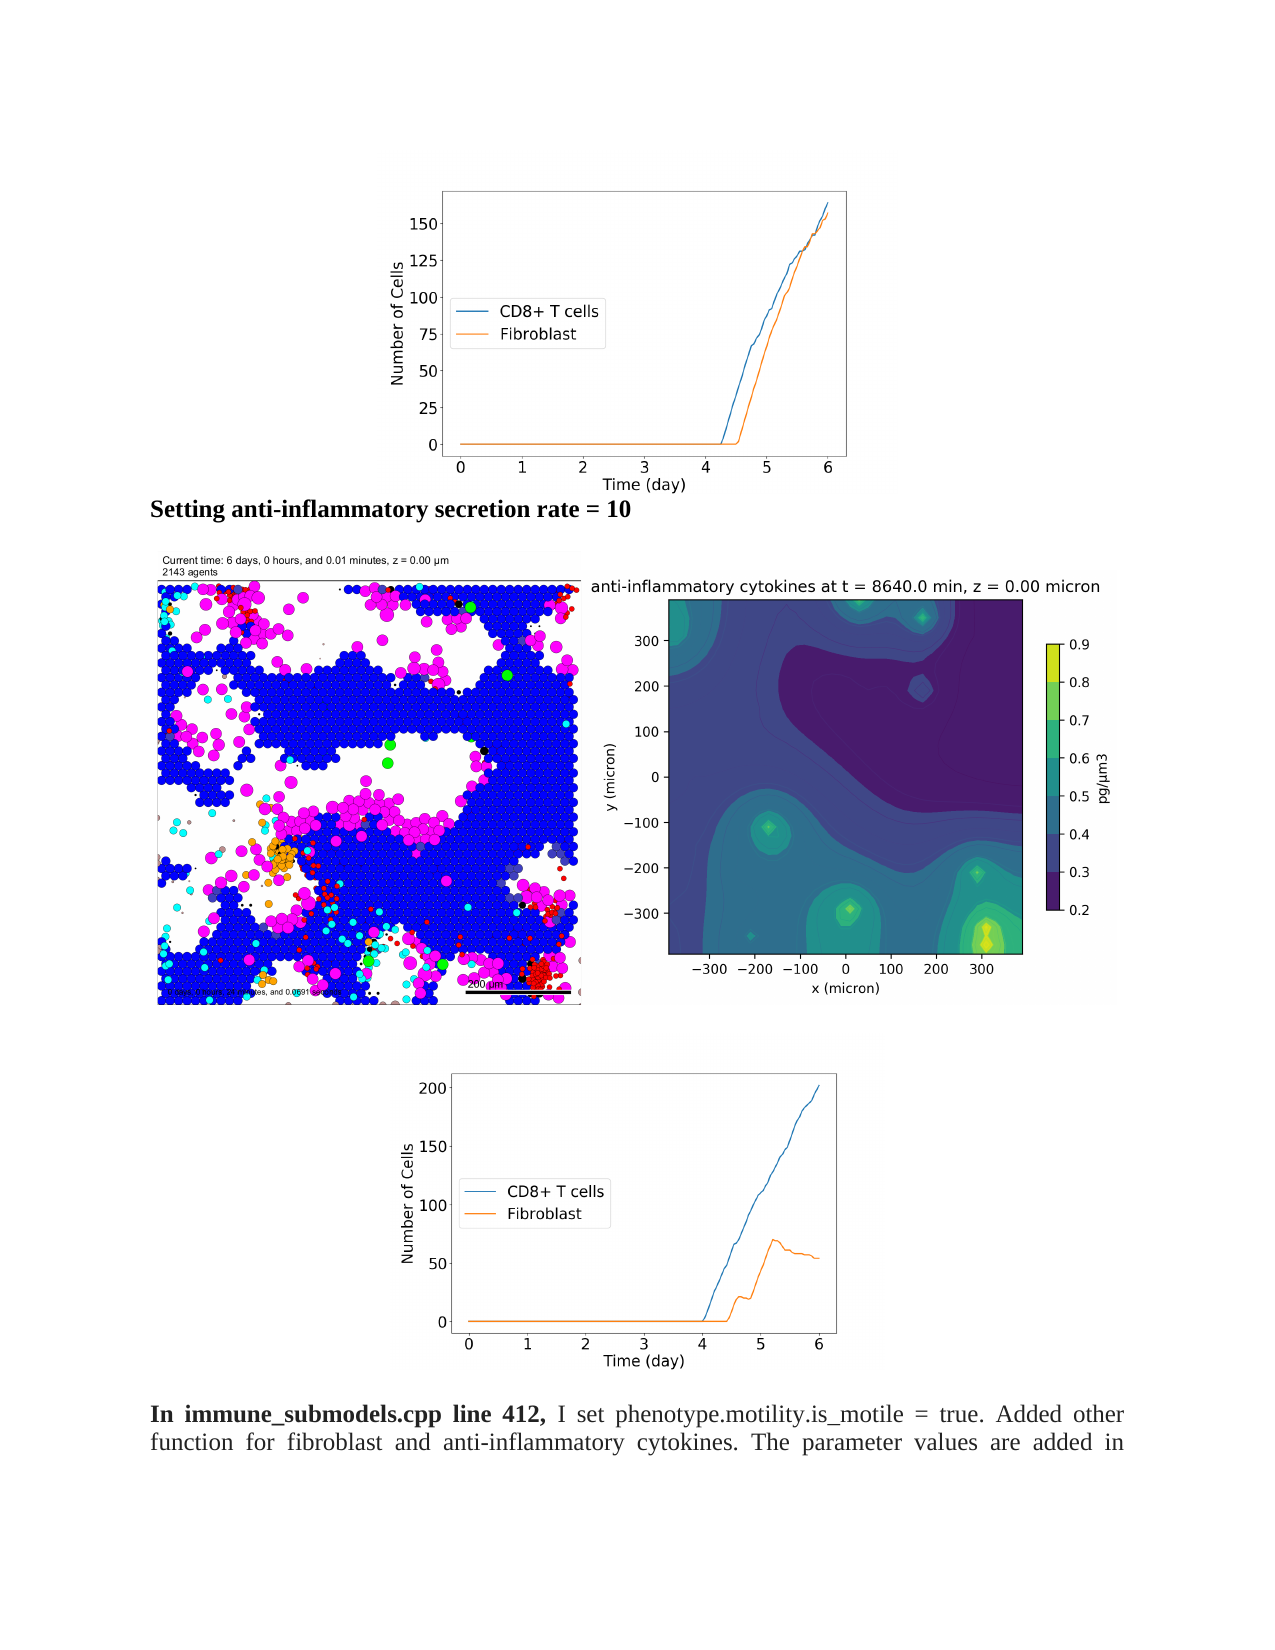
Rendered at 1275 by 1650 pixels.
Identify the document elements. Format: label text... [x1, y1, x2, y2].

picture [157, 551, 1118, 1005]
text Setting anti-inflammatory secretion rate = 10 [150, 494, 1125, 523]
picture [389, 1033, 886, 1370]
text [150, 1399, 1125, 1456]
picture [377, 150, 898, 494]
